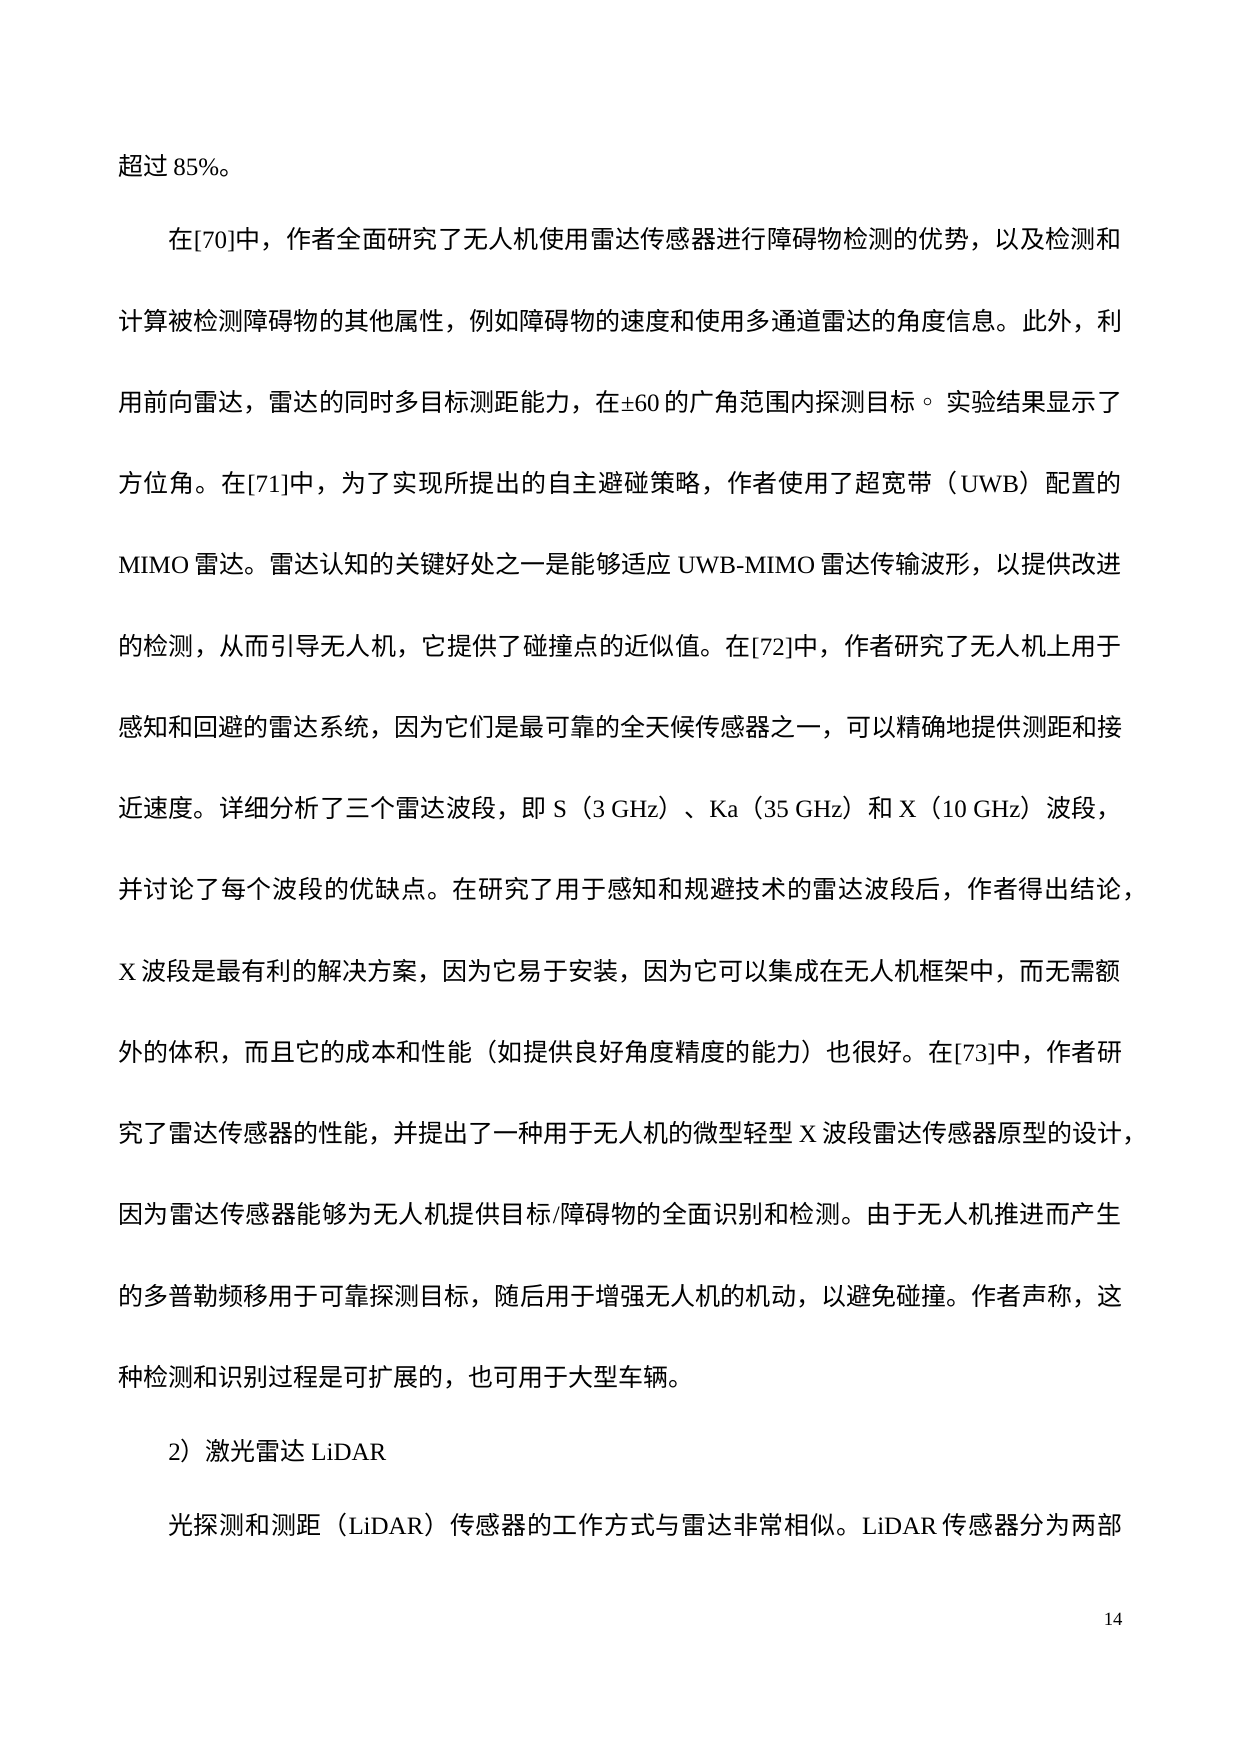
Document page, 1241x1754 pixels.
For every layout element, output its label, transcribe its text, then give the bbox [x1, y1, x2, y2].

text 在[70]中，作者全面研究了无人机使用雷达传感器进行障碍物检测的优势，以及检测和计算被检测障碍物的其他属性，例如障碍物的速度和使用多通道雷达的角度信息。此外，利用前向雷达，雷达的同时多目标测距能力，在±60的广角范围内探测目标◦ 实验结果显示了方位角。在[71]中，为了实现所提出的自主避碰策略，作者使用了超宽带（UWB）配置的MIMO雷达。雷达认知的关键好处之一是能够适应UWB-MIMO雷达传输波形，以提供改进的检测，从而引导无人机，它提供了碰撞点的近似值。在[72]中，作者研究了无人机上用于感知和回避的雷达系统，因为它们是最可靠的全天候传感器之一，可以精确地提供测距和接近速度。详细分析了三个雷达波段，即S（3 GHz）、Ka（35 GHz）和X（10 GHz）波段，并讨论了每个波段的优缺点。在研究了用于感知和规避技术的雷达波段后，作者得出结论，X波段是最有利的解决方案，因为它易于安装，因为它可以集成在无人机框架中，而无需额外的体积，而且它的成本和性能（如提供良好角度精度的能力）也很好。在[73]中，作者研究了雷达传感器的性能，并提出了一种用于无人机的微型轻型X波段雷达传感器原型的设计，因为雷达传感器能够为无人机提供目标/障碍物的全面识别和检测。由于无人机推进而产生的多普勒频移用于可靠探测目标，随后用于增强无人机的机动，以避免碰撞。作者声称，这种检测和识别过程是可扩展的，也可用于大型车辆。 [118, 206, 1122, 1408]
text 2）激光雷达 LiDAR [118, 1417, 1122, 1482]
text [118, 132, 1122, 197]
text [118, 1491, 1122, 1556]
